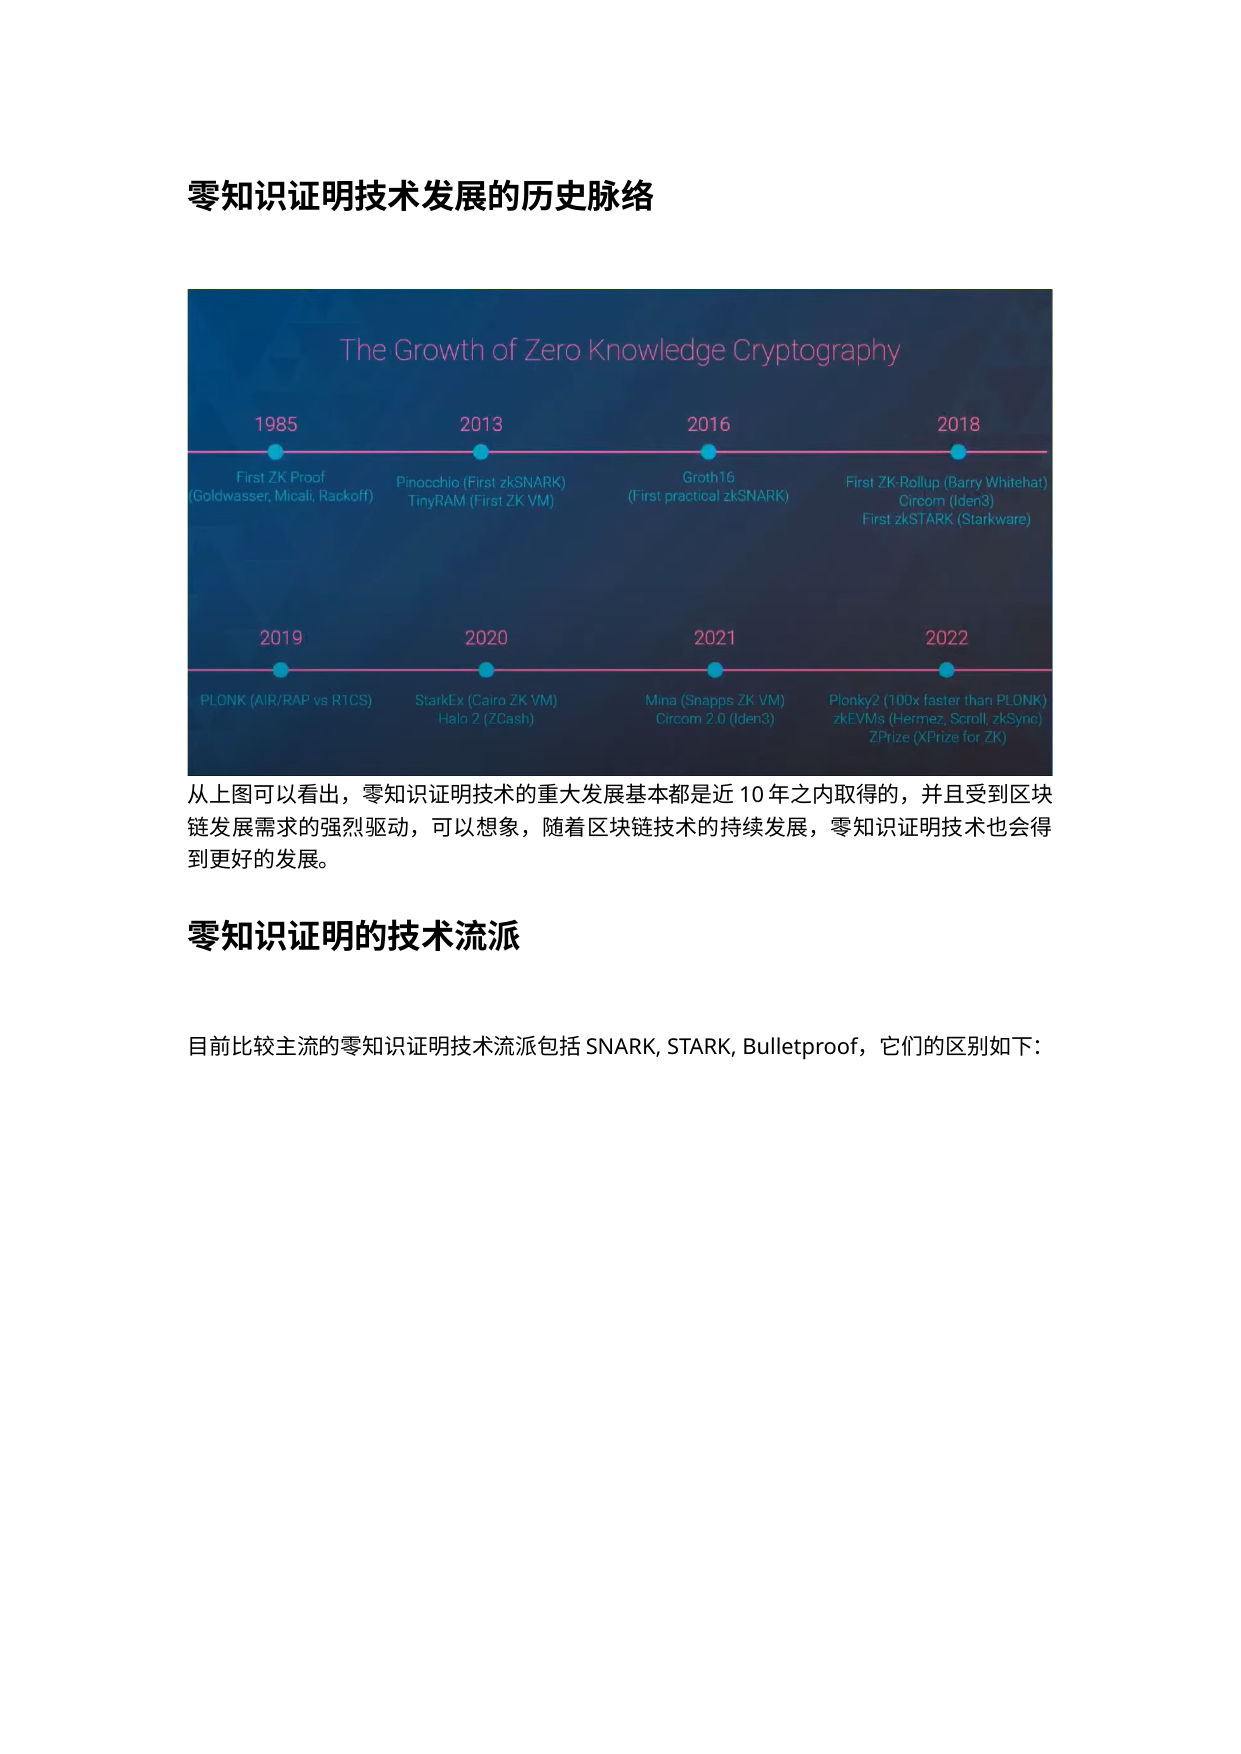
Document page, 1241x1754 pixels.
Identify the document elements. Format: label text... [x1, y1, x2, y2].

subtitle 零知识证明技术发展的历史脉络 [187, 162, 1053, 227]
picture [187, 289, 1053, 776]
text 从上图可以看出，零知识证明技术的重大发展基本都是近10年之内取得的，并且受到区块链发展需求的强烈驱动，可以想象，随着区块链技术的持续发展，零知识证明技术也会得到更好的发展。 [187, 777, 1053, 874]
text 目前比较主流的零知识证明技术流派包括SNARK, STARK, Bulletproof，它们的区别如下： [187, 1028, 1053, 1061]
subtitle 零知识证明的技术流派 [187, 901, 1053, 966]
